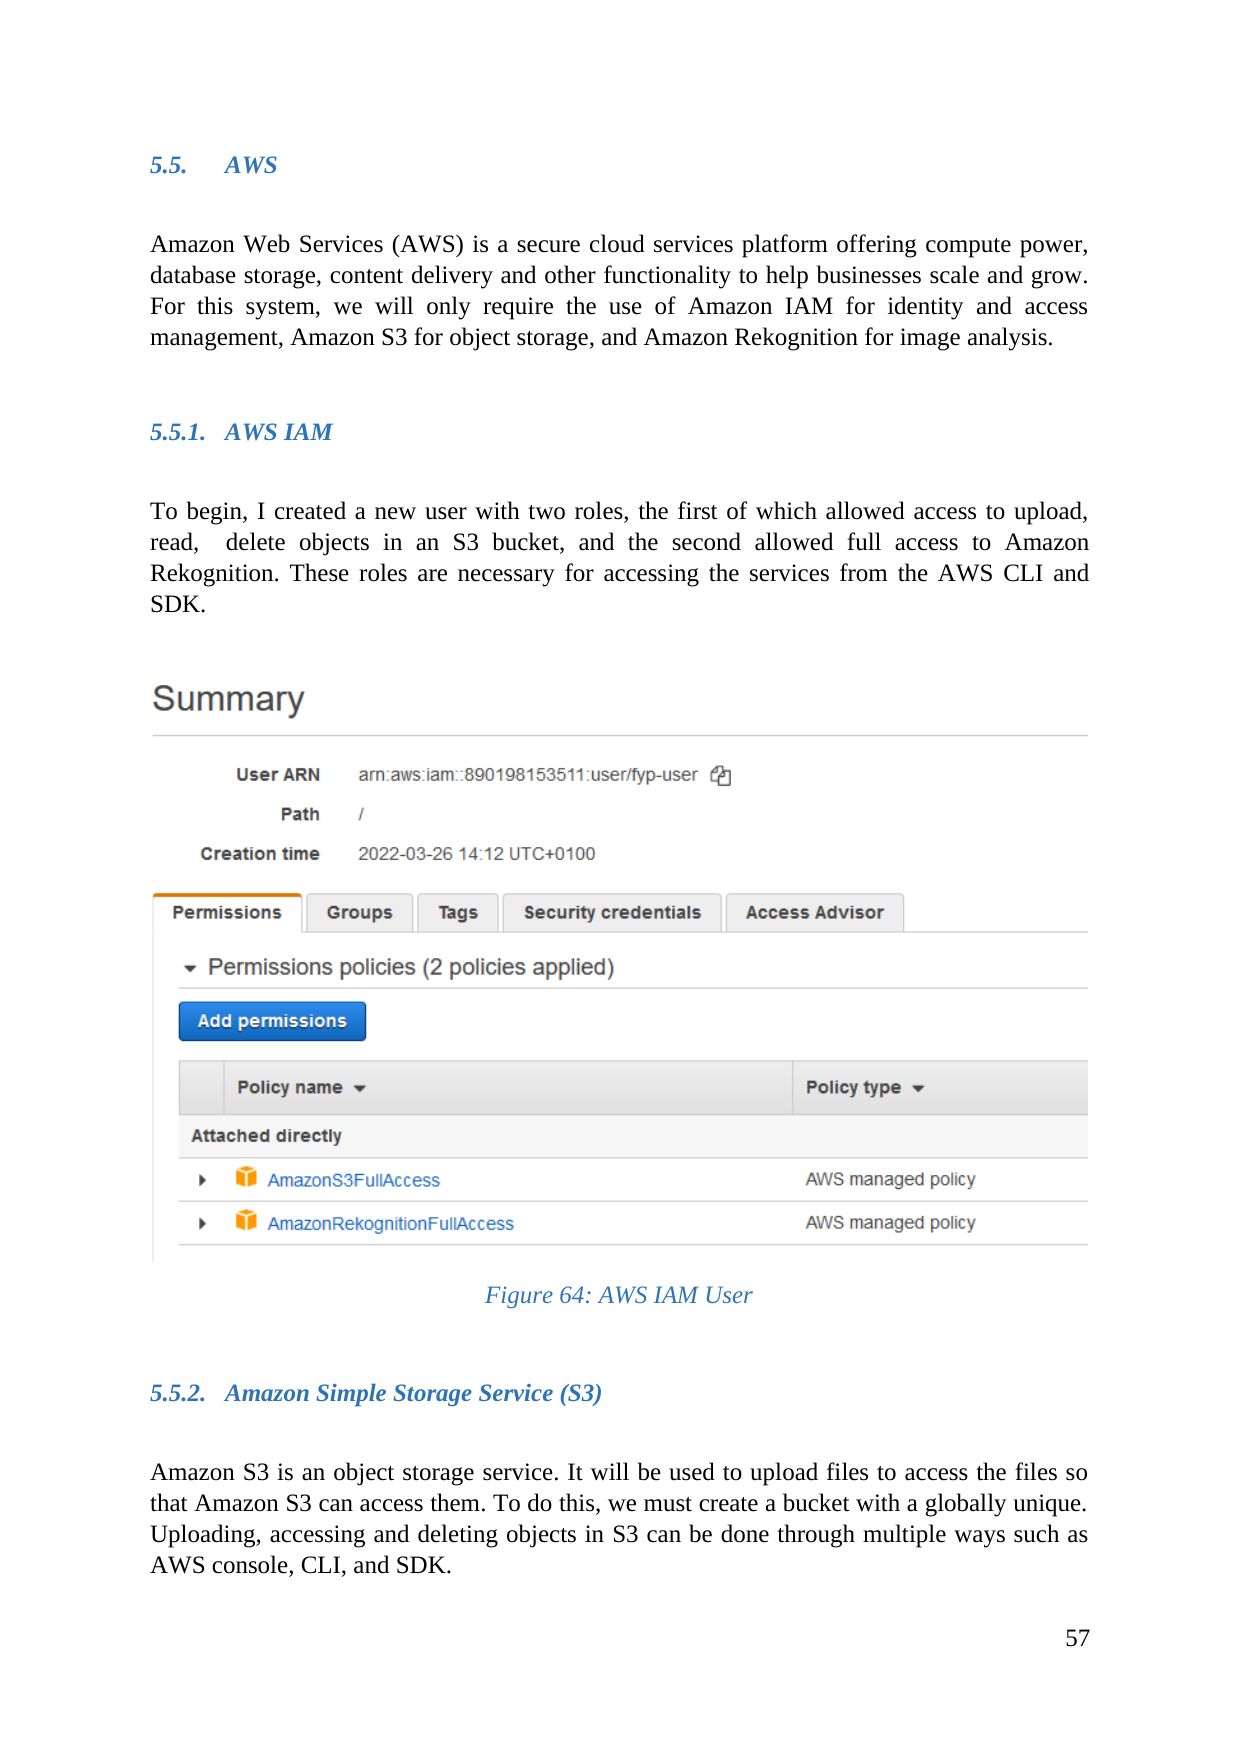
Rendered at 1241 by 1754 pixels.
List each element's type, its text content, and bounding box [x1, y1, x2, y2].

text Amazon S3 is an object storage service. It will be used to upload files to access the files so that Amazon S3 can access them. To do this, we must create a bucket with a globally unique. Uploading, accessing and deleting objects in S3 can be done through multiple ways such as AWS console, CLI, and SDK. [150, 1457, 1090, 1578]
subtitle 5.5. AWS [150, 150, 1090, 179]
picture [152, 684, 1088, 1262]
text Figure 64: AWS IAM User [150, 1281, 1090, 1309]
subtitle 5.5.2. Amazon Simple Storage Service (S3) [150, 1378, 1090, 1407]
text Amazon Web Services (AWS) is a secure cloud services platform offering compute power, database storage, content delivery and other functionality to help businesses scale and grow. For this system, we will only require the use of Amazon IAM for identity and access management, Amazon S3 for object storage, and Amazon Rekognition for image analysis. [150, 229, 1090, 351]
subtitle 5.5.1. AWS IAM [150, 417, 1090, 446]
text To begin, I created a new user with two roles, the first of which allowed access to upload, read, delete objects in an S3 bucket, and the second allowed full access to Amazon Rekognition. These roles are necessary for accessing the services from the AWS CLI and SDK. [150, 496, 1090, 618]
